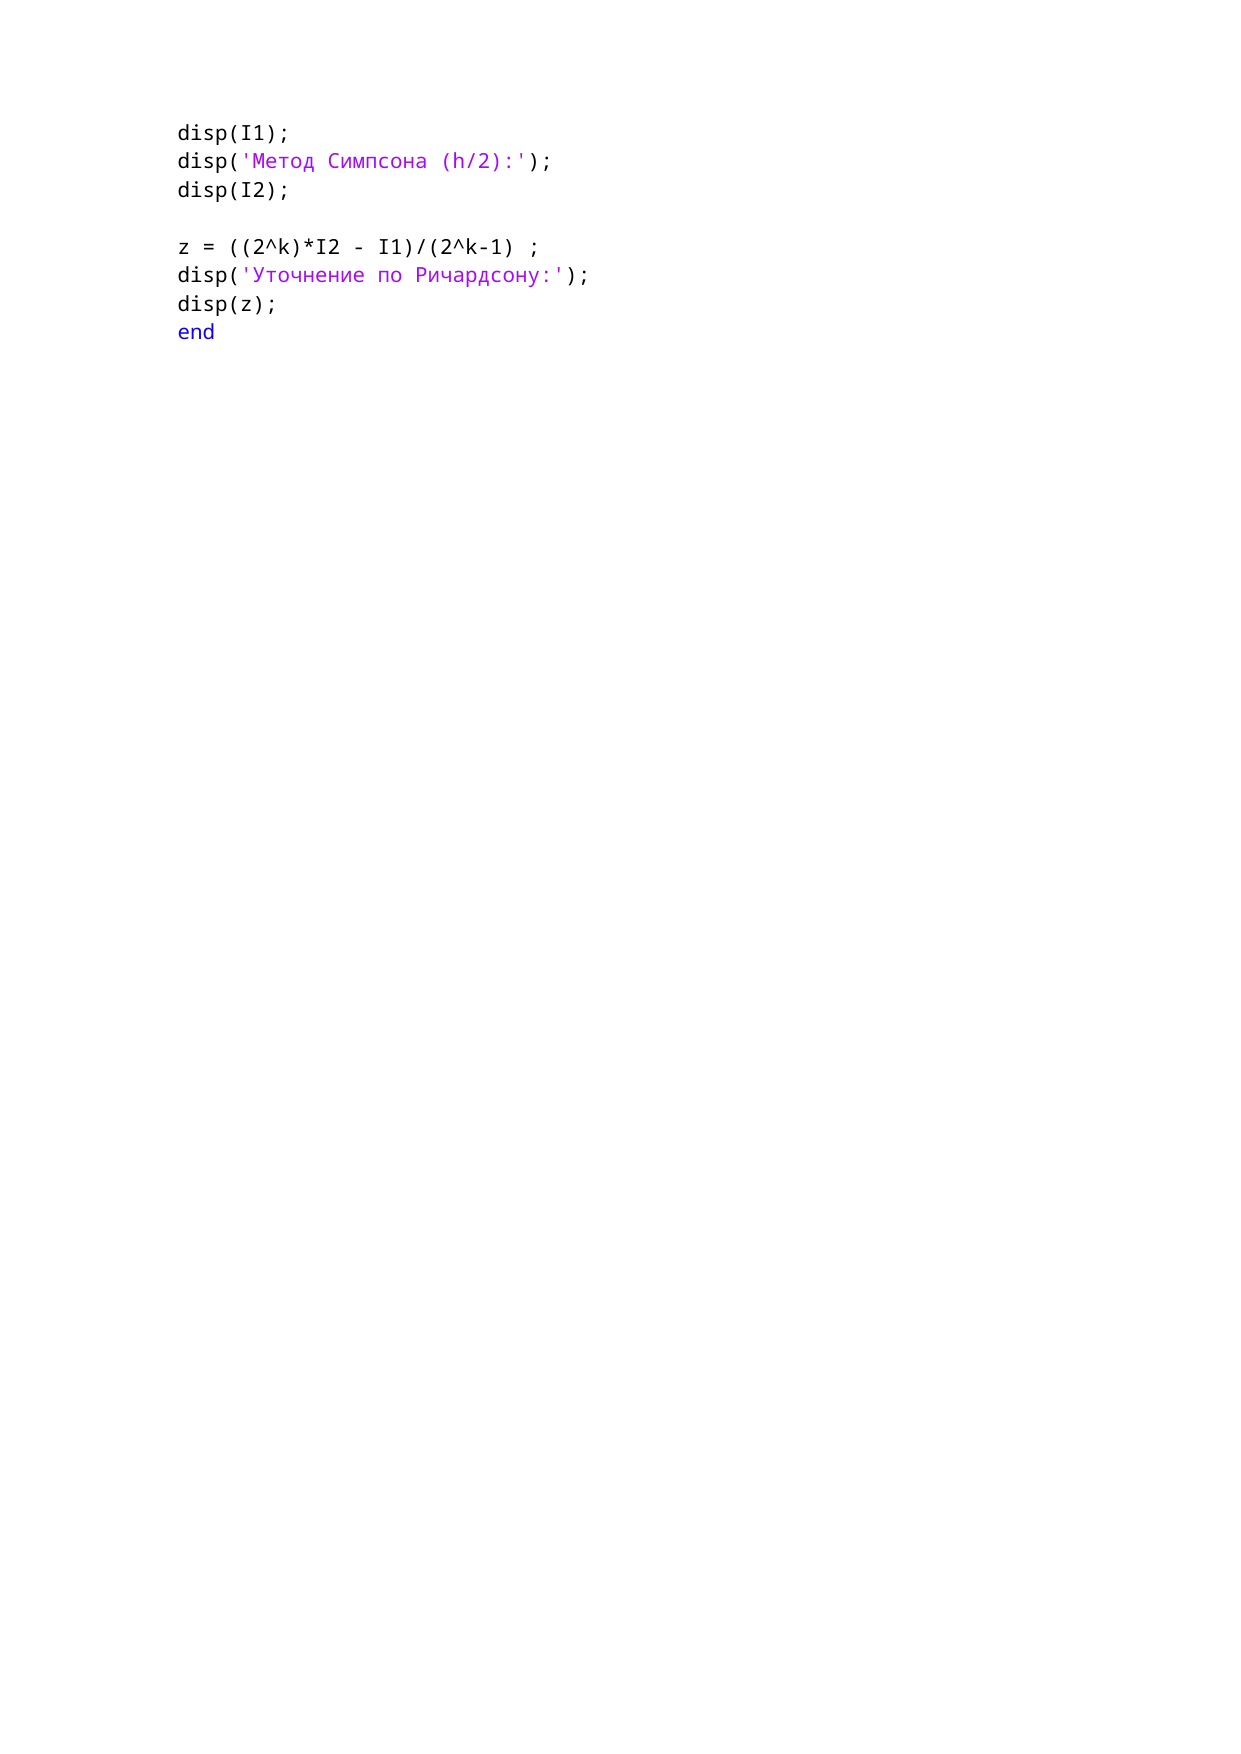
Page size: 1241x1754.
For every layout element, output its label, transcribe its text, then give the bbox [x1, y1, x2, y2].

text z = ((2^k)*I2 - I1)/(2^k-1) ; [177, 232, 1152, 260]
text disp(I1); [177, 118, 1152, 147]
text disp('Метод Симпсона (h/2):'); [177, 147, 1152, 175]
text disp('Уточнение по Ричардсону:'); [177, 260, 1152, 289]
text disp(I2); [177, 175, 1152, 203]
text disp(z); [177, 289, 1152, 317]
text end [177, 317, 1152, 346]
